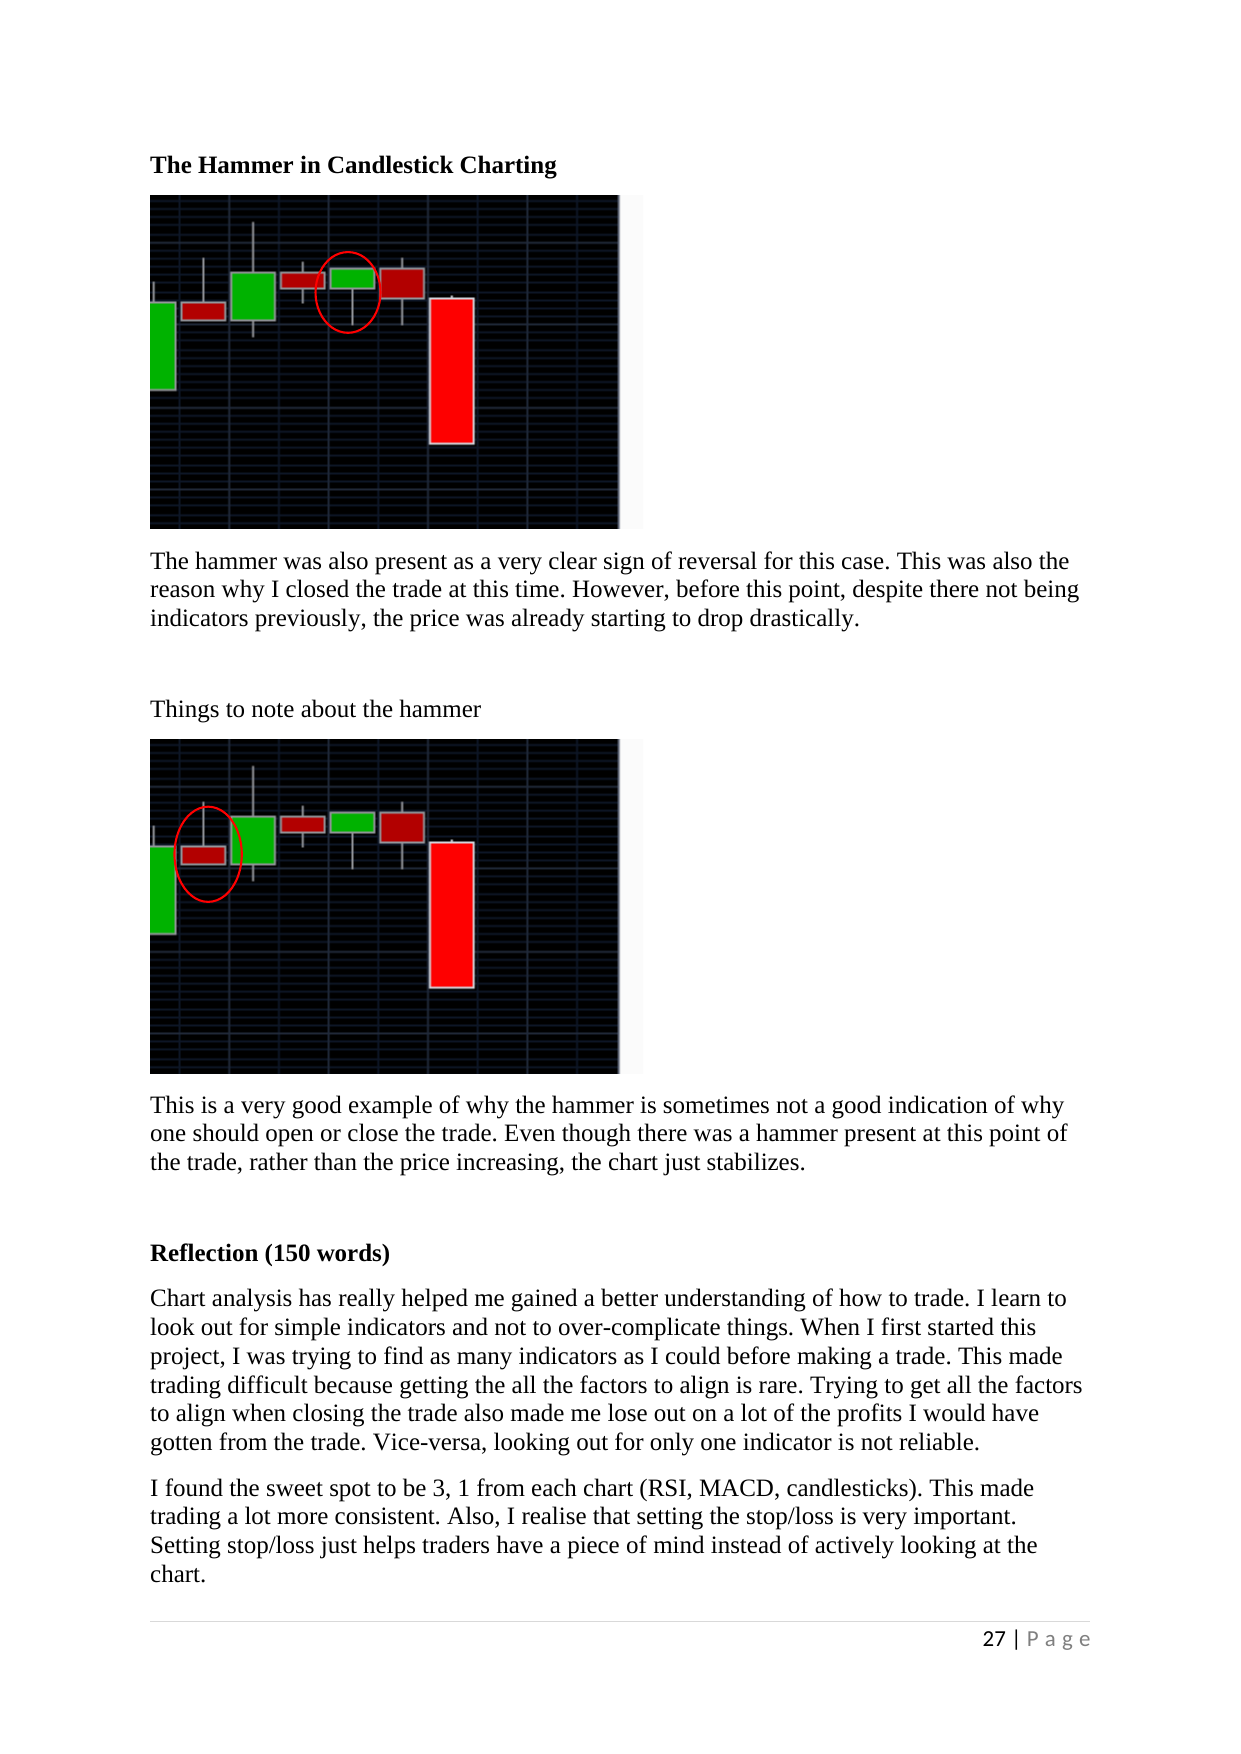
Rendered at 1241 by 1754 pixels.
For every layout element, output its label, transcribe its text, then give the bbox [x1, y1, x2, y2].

text Reflection (150 words) [150, 1238, 1090, 1267]
text I found the sweet spot to be 3, 1 from each chart (RSI, MACD, candlesticks). This made trading a lot more consistent. Also, I realise that setting the stop/loss is very important. Setting stop/loss just helps traders have a piece of mind instead of actively looking at the chart. [150, 1473, 1090, 1588]
picture [150, 195, 644, 529]
text The hammer was also present as a very clear sign of reversal for this case. This was also the reason why I closed the trade at this time. However, before this point, despite there not being indicators previously, the price was already starting to drop drastically. [150, 546, 1090, 632]
text Chart analysis has really helped me gained a better understanding of how to trade. I learn to look out for simple indicators and not to over-complicate things. When I first started this project, I was trying to find as many indicators as I could before making a trade. This made trading difficult because getting the all the factors to align is rare. Trying to get all the factors to align when closing the trade also made me lose out on a lot of the profits I would have gotten from the trade. Vice-versa, looking out for only one indicator is not reliable. [150, 1283, 1090, 1456]
text This is a very good example of why the hammer is sometimes not a good indication of why one should open or close the trade. Even though there was a hammer present at this point of the trade, rather than the price increasing, the chart just stabilizes. [150, 1090, 1090, 1176]
text The Hammer in Candlestick Charting [150, 150, 1090, 179]
picture [150, 739, 644, 1074]
text Things to note about the hammer [150, 694, 1090, 723]
